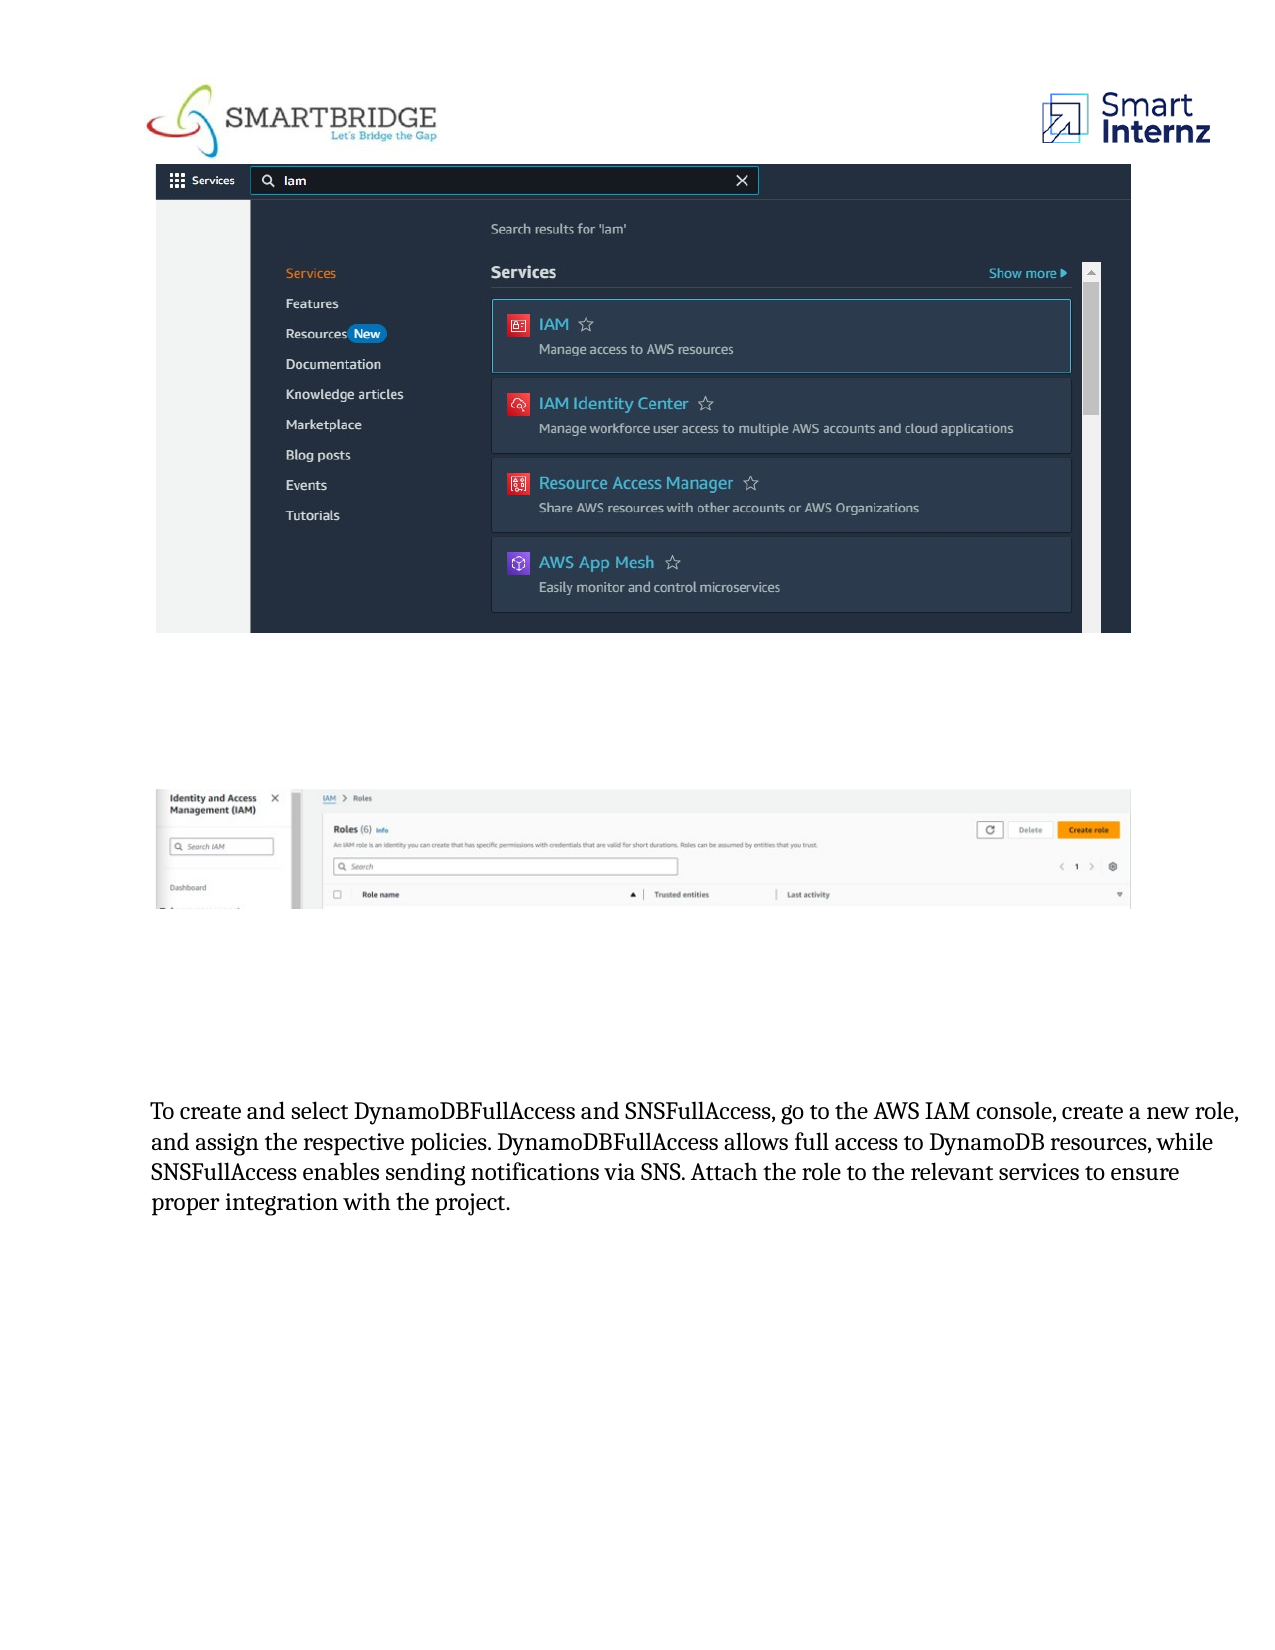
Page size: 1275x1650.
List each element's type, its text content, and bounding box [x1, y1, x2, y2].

picture [155, 164, 1131, 633]
picture [1037, 92, 1214, 143]
picture [143, 78, 441, 163]
picture [155, 789, 1131, 909]
text To create and select DynamoDBFullAccess and SNSFullAccess, go to the AWS IAM console, create a new role, and assign the respective policies. DynamoDBFullAccess allows full access to DynamoDB resources, while SNSFullAccess enables sending notifications via SNS. Attach the role to the relevant services to ensure proper integration with the project. [150, 1097, 1250, 1217]
